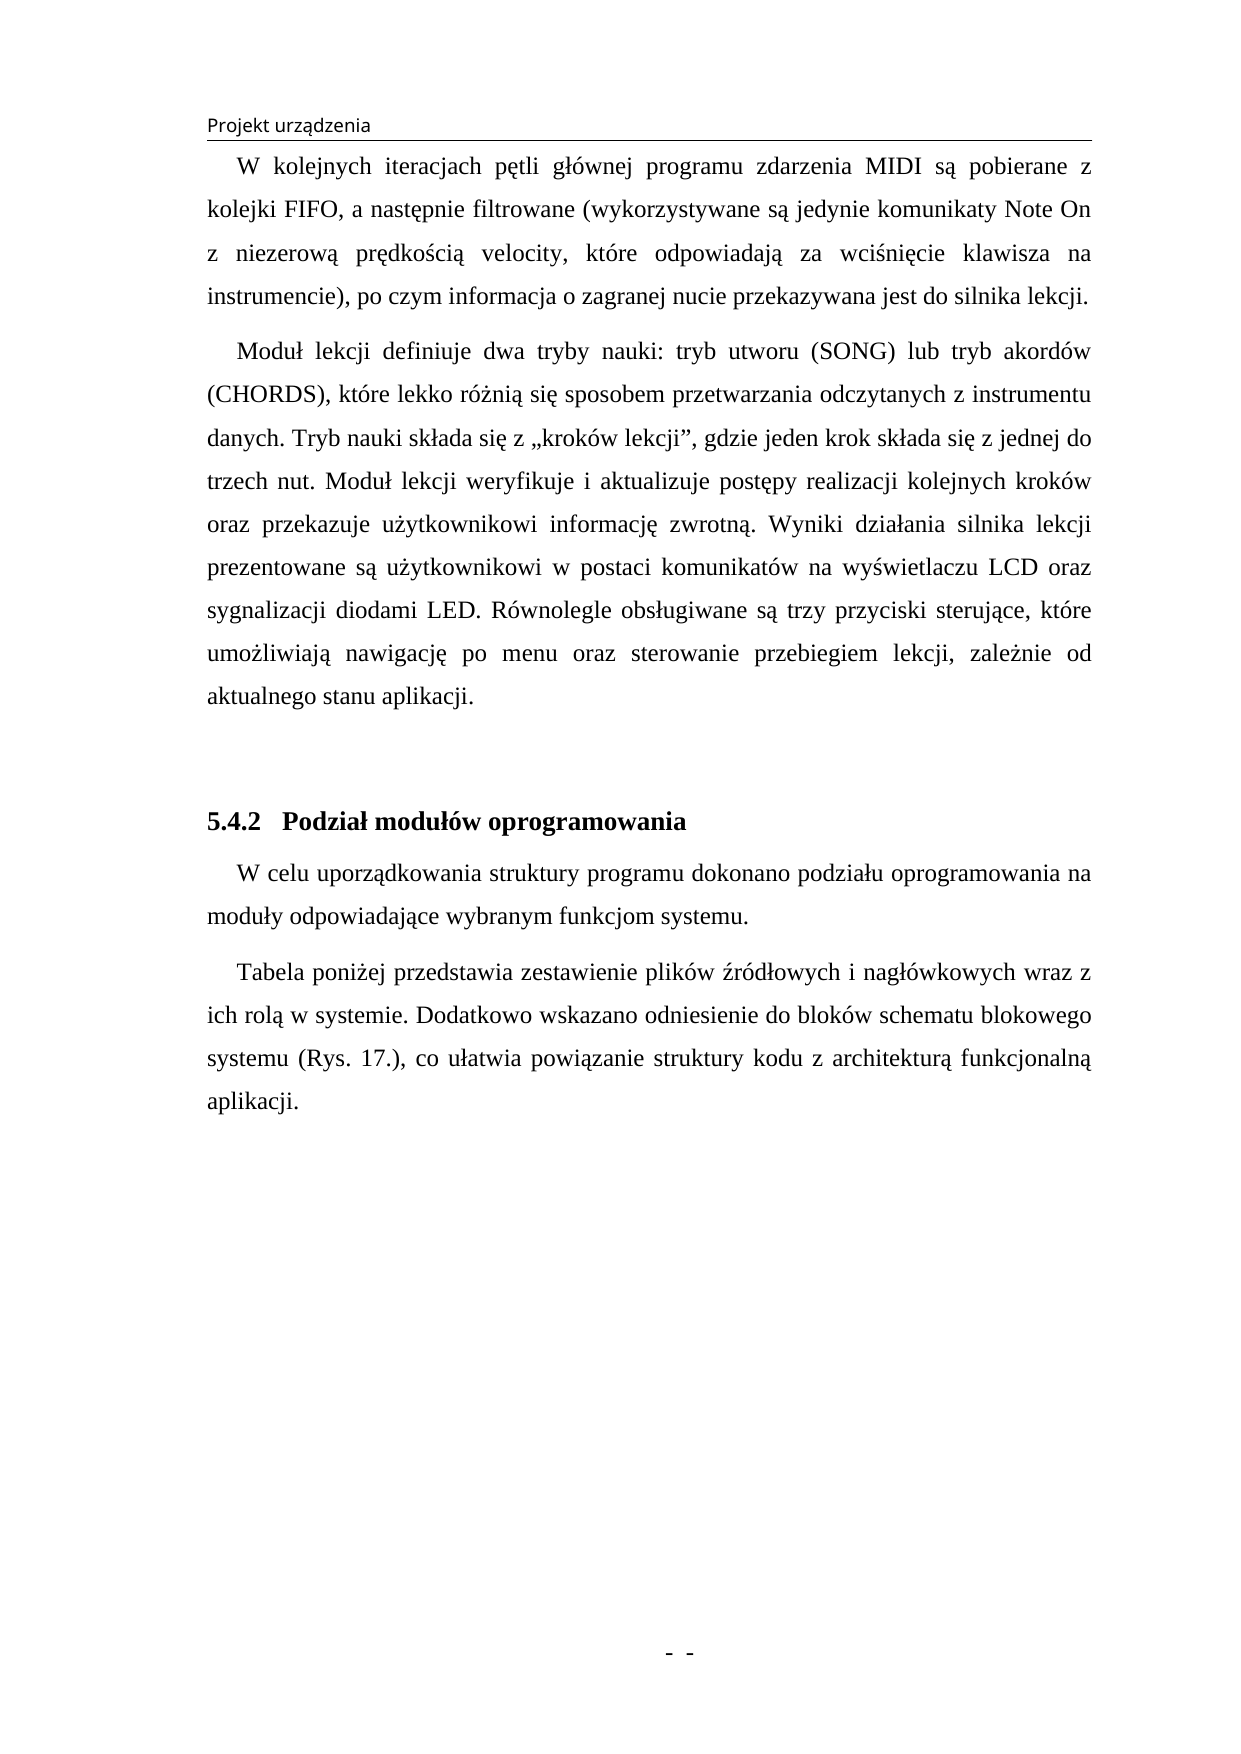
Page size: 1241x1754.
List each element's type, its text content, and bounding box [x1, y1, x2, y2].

text Moduł lekcji definiuje dwa tryby nauki: tryb utworu (SONG) lub tryb akordów (CHORDS), które lekko różnią się sposobem przetwarzania odczytanych z instrumentu danych. Tryb nauki składa się z „kroków lekcji”, gdzie jeden krok składa się z jednej do trzech nut. Moduł lekcji weryfikuje i aktualizuje postępy realizacji kolejnych kroków oraz przekazuje użytkownikowi informację zwrotną. Wyniki działania silnika lekcji prezentowane są użytkownikowi w postaci komunikatów na wyświetlaczu LCD oraz sygnalizacji diodami LED. Równolegle obsługiwane są trzy przyciski sterujące, które umożliwiają nawigację po menu oraz sterowanie przebiegiem lekcji, zależnie od aktualnego stanu aplikacji. [207, 336, 1092, 710]
text Tabela poniżej przedstawia zestawienie plików źródłowych i nagłówkowych wraz z ich rolą w systemie. Dodatkowo wskazano odniesienie do bloków schematu blokowego systemu (Rys. 17.), co ułatwia powiązanie struktury kodu z architekturą funkcjonalną aplikacji. [207, 957, 1092, 1158]
text W celu uporządkowania struktury programu dokonano podziału oprogramowania na moduły odpowiadające wybranym funkcjom systemu. [207, 858, 1092, 930]
text W kolejnych iteracjach pętli głównej programu zdarzenia MIDI są pobierane z kolejki FIFO, a następnie filtrowane (wykorzystywane są jedynie komunikaty Note On z niezerową prędkością velocity, które odpowiadają za wciśnięcie klawisza na instrumencie), po czym informacja o zagranej nucie przekazywana jest do silnika lekcji. [207, 151, 1092, 309]
subtitle Podział modułów oprogramowania [207, 805, 1092, 836]
